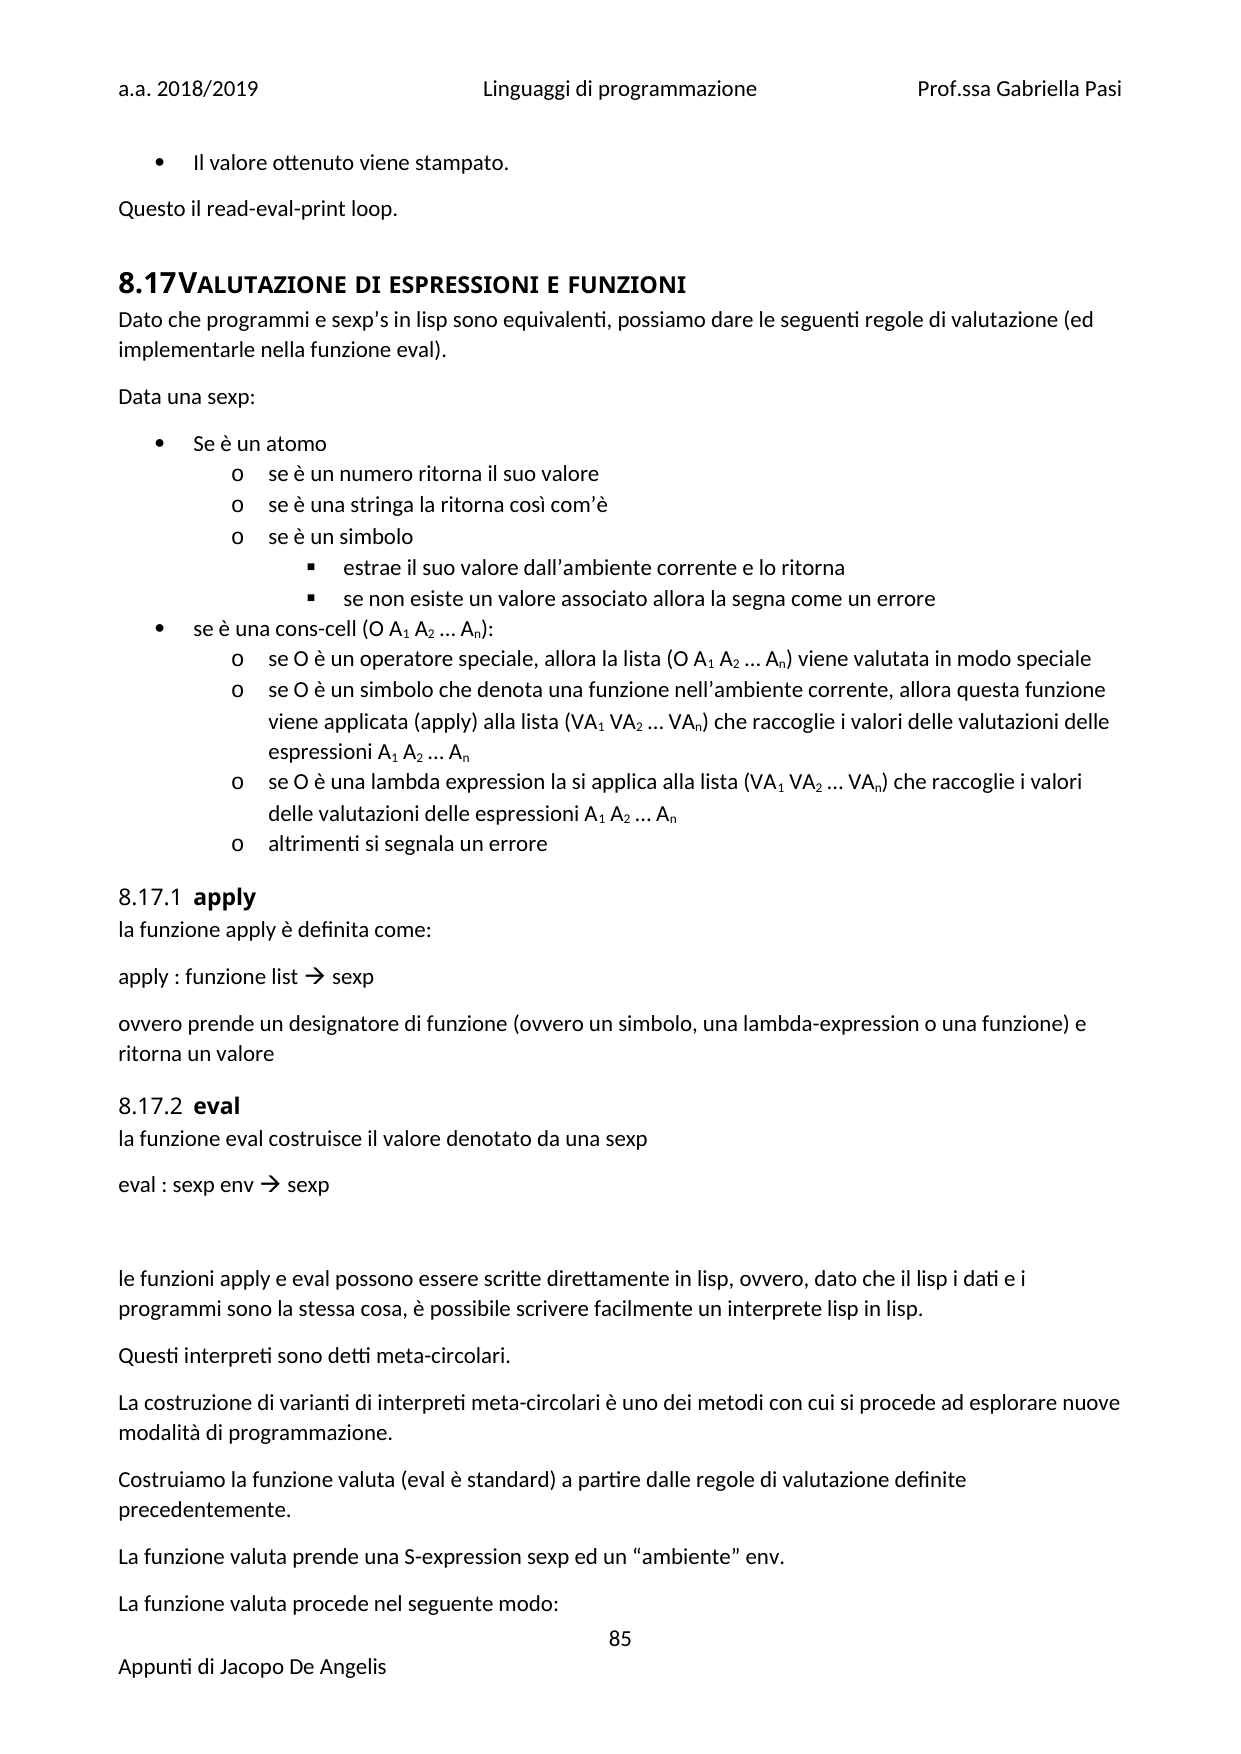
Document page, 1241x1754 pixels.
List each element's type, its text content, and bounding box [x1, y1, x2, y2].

list estrae il suo valore dall’ambiente corrente e lo ritorna [306, 553, 1122, 582]
list Se è un atomo [156, 429, 1122, 457]
text Dato che programmi e sexp’s in lisp sono equivalenti, possiamo dare le seguenti regole di valutazione (ed implementarle nella funzione eval). [118, 305, 1122, 363]
text La costruzione di varianti di interpreti meta-circolari è uno dei metodi con cui si procede ad esplorare nuove modalità di programmazione. [118, 1388, 1122, 1447]
text le funzioni apply e eval possono essere scritte direttamente in lisp, ovvero, dato che il lisp i dati e i programmi sono la stessa cosa, è possibile scrivere facilmente un interprete lisp in lisp. [118, 1264, 1122, 1323]
list se è un numero ritorna il suo valore [231, 459, 1122, 488]
list se O è un operatore speciale, allora la lista (O A1 A2 … An) viene valutata in modo speciale [231, 644, 1122, 673]
text Costruiamo la funzione valuta (eval è standard) a partire dalle regole di valutazione definite precedentemente. [118, 1465, 1122, 1524]
text apply : funzione list sexp [118, 962, 1122, 990]
text Data una sexp: [118, 382, 1122, 410]
text Questo il read-eval-print loop. [118, 194, 1122, 222]
list se O è una lambda expression la si applica alla lista (VA1 VA2 … VAn) che raccoglie i valori delle valutazioni delle espressioni A1 A2 … An [231, 767, 1122, 827]
text ovvero prende un designatore di funzione (ovvero un simbolo, una lambda-expression o una funzione) e ritorna un valore [118, 1009, 1122, 1067]
list se non esiste un valore associato allora la segna come un errore [306, 584, 1122, 612]
list Il valore ottenuto viene stampato. [156, 148, 1122, 176]
text la funzione eval costruisce il valore denotato da una sexp [118, 1124, 1122, 1152]
list se è una cons-cell (O A1 A2 … An): [156, 614, 1122, 642]
subtitle apply [118, 881, 1122, 912]
list se è una stringa la ritorna così com’è [231, 491, 1122, 520]
subtitle Valutazione di espressioni e funzioni [118, 262, 1122, 302]
text La funzione valuta prende una S-expression sexp ed un “ambiente” env. [118, 1542, 1122, 1571]
text eval : sexp env sexp [118, 1171, 1122, 1199]
list se O è un simbolo che denota una funzione nell’ambiente corrente, allora questa funzione viene applicata (apply) alla lista (VA1 VA2 … VAn) che raccoglie i valori delle valutazioni delle espressioni A1 A2 … An [231, 676, 1122, 765]
text La funzione valuta procede nel seguente modo: [118, 1589, 1122, 1617]
subtitle eval [118, 1090, 1122, 1121]
list se è un simbolo [231, 522, 1122, 551]
text Questi interpreti sono detti meta-circolari. [118, 1341, 1122, 1369]
list altrimenti si segnala un errore [231, 829, 1122, 858]
text la funzione apply è definita come: [118, 915, 1122, 943]
